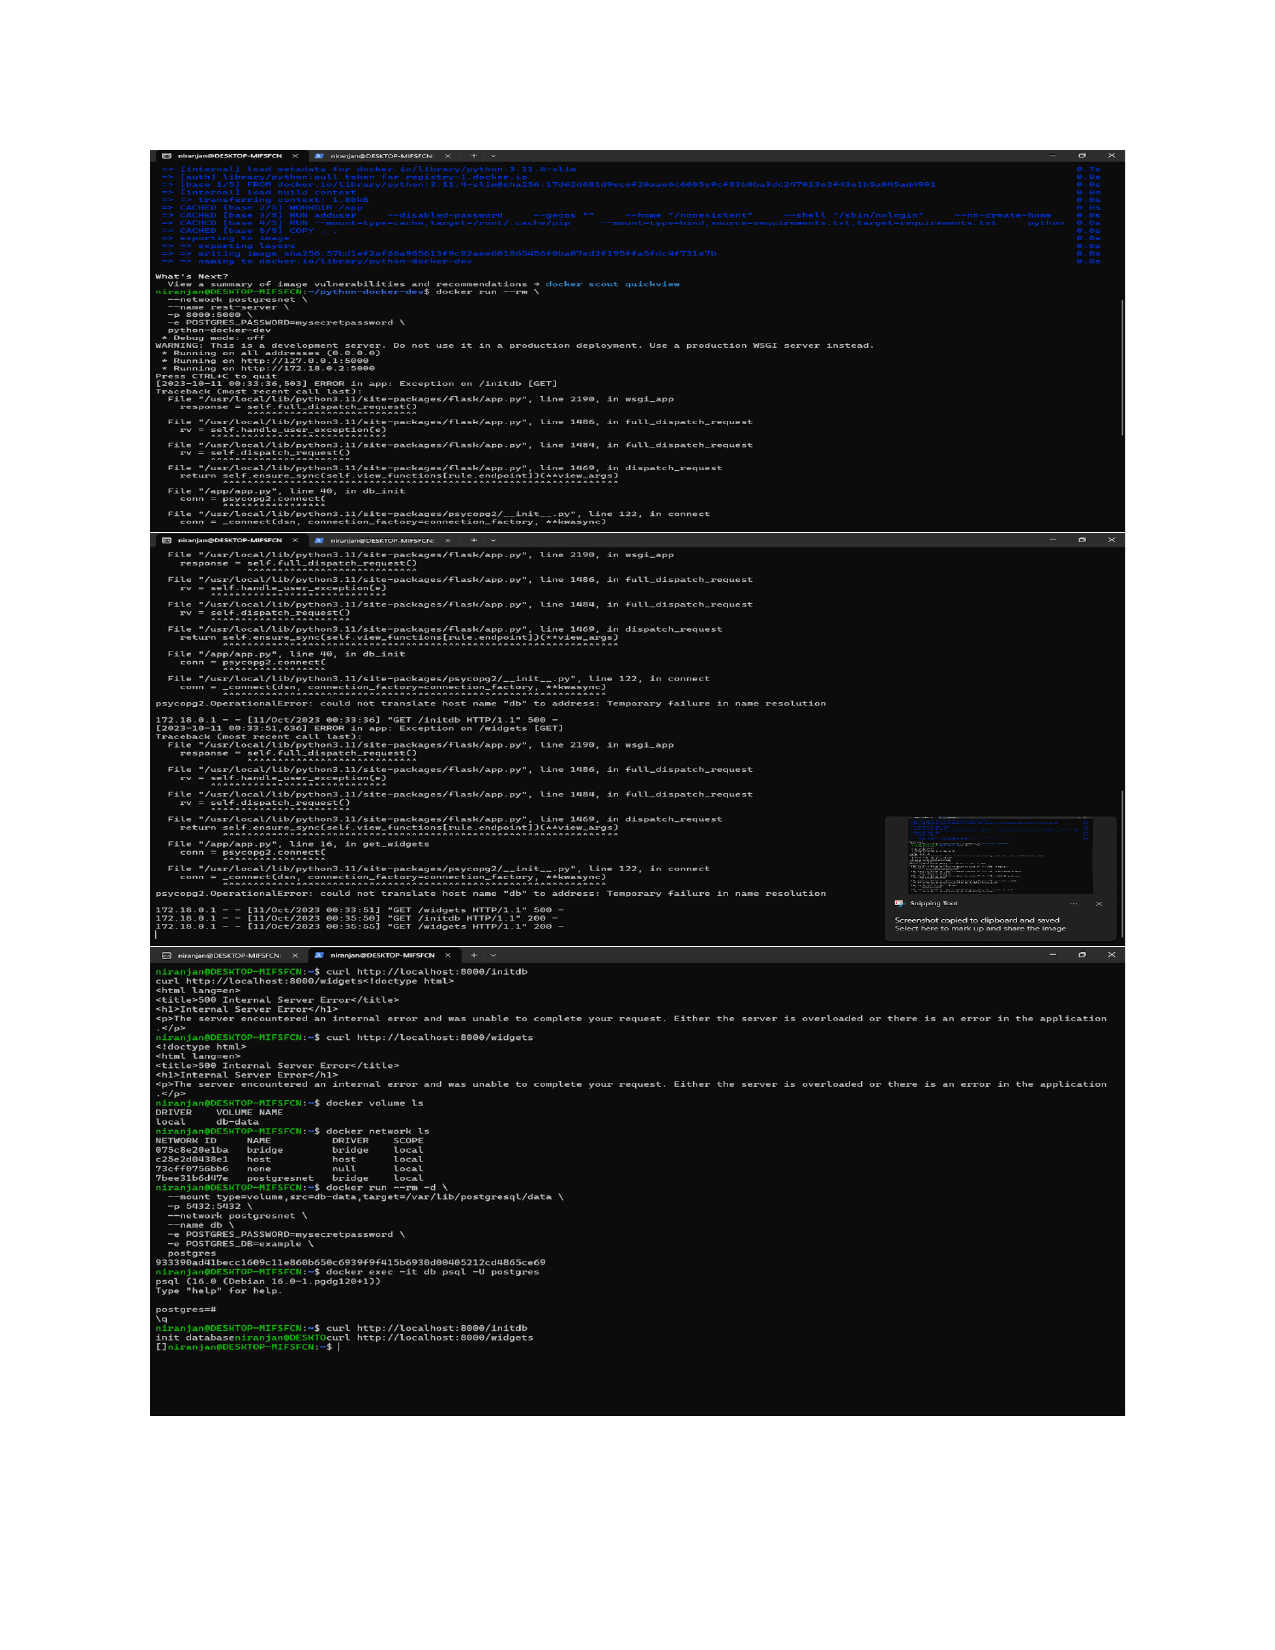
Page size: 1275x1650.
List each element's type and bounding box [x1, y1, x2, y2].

picture [150, 150, 1125, 532]
picture [150, 533, 1125, 946]
picture [150, 947, 1125, 1416]
